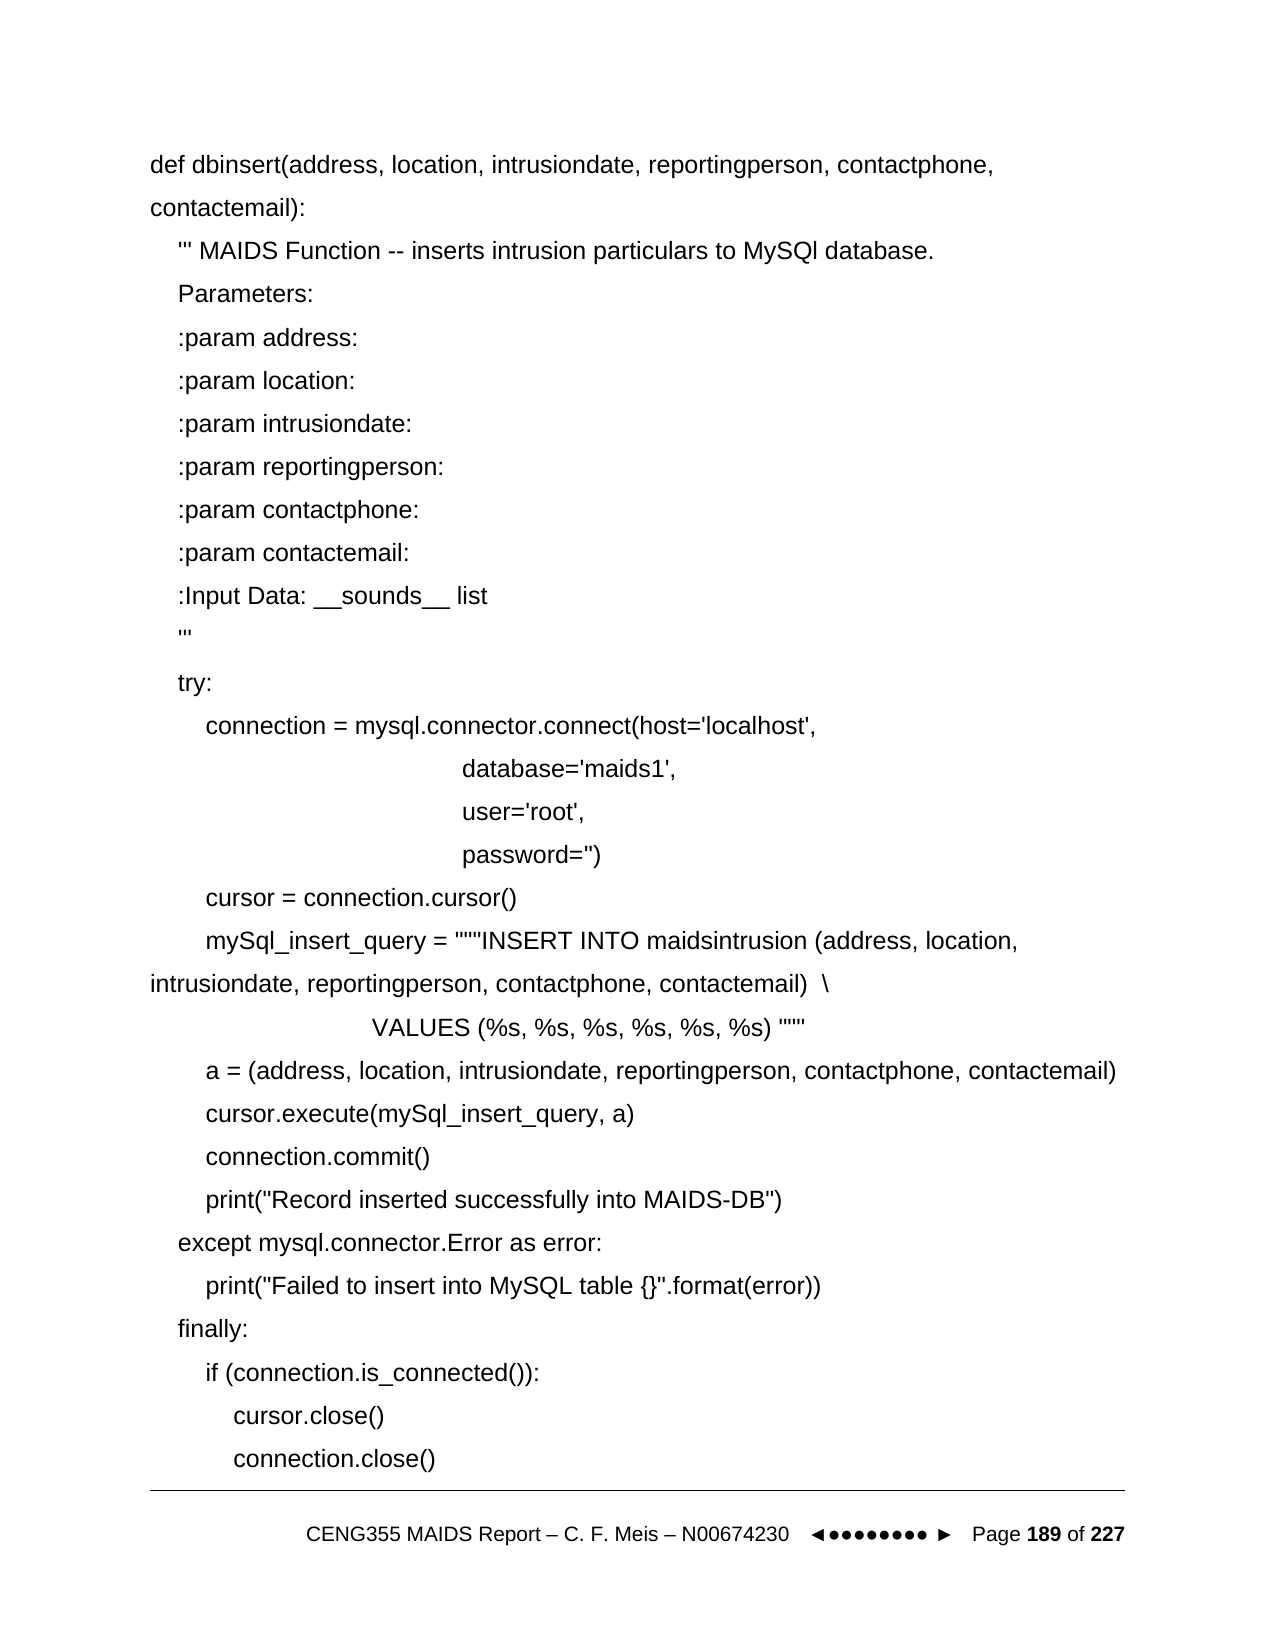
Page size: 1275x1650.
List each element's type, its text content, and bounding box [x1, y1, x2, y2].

text VALUES (%s, %s, %s, %s, %s, %s) """ [150, 1012, 1125, 1041]
text cursor = connection.cursor() [150, 883, 1125, 912]
text :param contactemail: [150, 538, 1125, 567]
text connection.commit() [150, 1142, 1125, 1171]
text if (connection.is_connected()): [150, 1357, 1125, 1386]
text cursor.close() [150, 1401, 1125, 1429]
text except mysql.connector.Error as error: [150, 1228, 1125, 1257]
text connection.close() [150, 1444, 1125, 1472]
text def dbinsert(address, location, intrusiondate, reportingperson, contactphone, contactemail): [150, 150, 1125, 222]
text :param reportingperson: [150, 452, 1125, 481]
text :param contactphone: [150, 495, 1125, 524]
text try: [150, 667, 1125, 696]
text :param location: [150, 366, 1125, 394]
text finally: [150, 1314, 1125, 1343]
text ''' MAIDS Function -- inserts intrusion particulars to MySQl database. [150, 236, 1125, 265]
text ''' [150, 624, 1125, 653]
text print("Failed to insert into MySQL table {}".format(error)) [150, 1271, 1125, 1300]
text :param address: [150, 322, 1125, 351]
text password='') [150, 840, 1125, 869]
text cursor.execute(mySql_insert_query, a) [150, 1099, 1125, 1127]
text :param intrusiondate: [150, 409, 1125, 437]
text mySql_insert_query = """INSERT INTO maidsintrusion (address, location, intrusiondate, reportingperson, contactphone, contactemail) \ [150, 926, 1125, 998]
text :Input Data: __sounds__ list [150, 581, 1125, 610]
text user='root', [150, 797, 1125, 826]
text connection = mysql.connector.connect(host='localhost', [150, 711, 1125, 739]
text Parameters: [150, 279, 1125, 308]
text print("Record inserted successfully into MAIDS-DB") [150, 1185, 1125, 1214]
text a = (address, location, intrusiondate, reportingperson, contactphone, contactemail) [150, 1056, 1125, 1084]
text database='maids1', [150, 754, 1125, 782]
